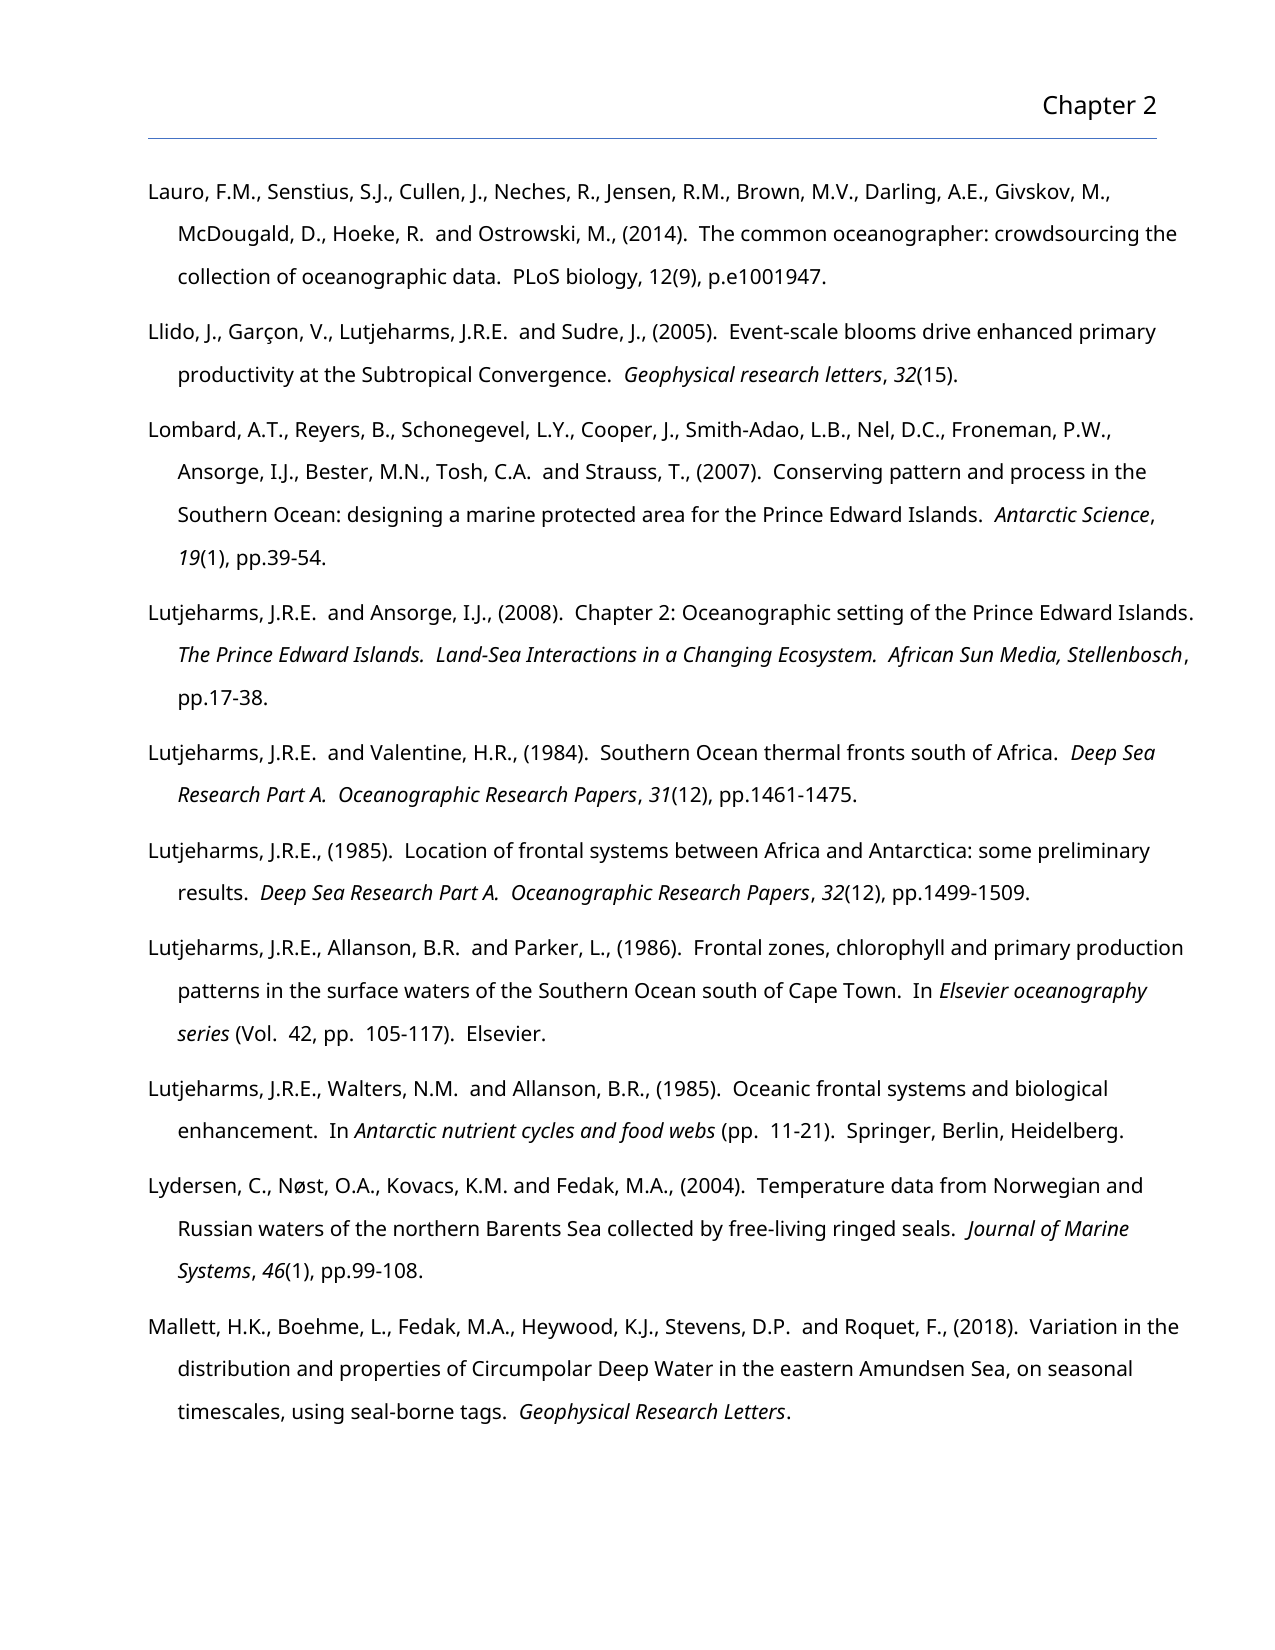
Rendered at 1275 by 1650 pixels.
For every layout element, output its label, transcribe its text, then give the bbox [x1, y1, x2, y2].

text Mallett, H.K., Boehme, L., Fedak, M.A., Heywood, K.J., Stevens, D.P. and Roquet, F., (2018). Variation in the distribution and properties of Circumpolar Deep Water in the eastern Amundsen Sea, on seasonal timescales, using seal‐borne tags. Geophysical Research Letters. [148, 1312, 1196, 1425]
text Lauro, F.M., Senstius, S.J., Cullen, J., Neches, R., Jensen, R.M., Brown, M.V., Darling, A.E., Givskov, M., McDougald, D., Hoeke, R. and Ostrowski, M., (2014). The common oceanographer: crowdsourcing the collection of oceanographic data. PLoS biology, 12(9), p.e1001947. [148, 177, 1196, 290]
text Lombard, A.T., Reyers, B., Schonegevel, L.Y., Cooper, J., Smith-Adao, L.B., Nel, D.C., Froneman, P.W., Ansorge, I.J., Bester, M.N., Tosh, C.A. and Strauss, T., (2007). Conserving pattern and process in the Southern Ocean: designing a marine protected area for the Prince Edward Islands. Antarctic Science, 19(1), pp.39-54. [148, 415, 1196, 571]
text Lutjeharms, J.R.E., Walters, N.M. and Allanson, B.R., (1985). Oceanic frontal systems and biological enhancement. In Antarctic nutrient cycles and food webs (pp. 11-21). Springer, Berlin, Heidelberg. [148, 1074, 1196, 1145]
text Lutjeharms, J.R.E. and Valentine, H.R., (1984). Southern Ocean thermal fronts south of Africa. Deep Sea Research Part A. Oceanographic Research Papers, 31(12), pp.1461-1475. [148, 738, 1196, 809]
text Llido, J., Garçon, V., Lutjeharms, J.R.E. and Sudre, J., (2005). Event‐scale blooms drive enhanced primary productivity at the Subtropical Convergence. Geophysical research letters, 32(15). [148, 317, 1196, 388]
text Lutjeharms, J.R.E., Allanson, B.R. and Parker, L., (1986). Frontal zones, chlorophyll and primary production patterns in the surface waters of the Southern Ocean south of Cape Town. In Elsevier oceanography series (Vol. 42, pp. 105-117). Elsevier. [148, 933, 1196, 1047]
text Lutjeharms, J.R.E., (1985). Location of frontal systems between Africa and Antarctica: some preliminary results. Deep Sea Research Part A. Oceanographic Research Papers, 32(12), pp.1499-1509. [148, 836, 1196, 907]
text Lydersen, C., Nøst, O.A., Kovacs, K.M. and Fedak, M.A., (2004). Temperature data from Norwegian and Russian waters of the northern Barents Sea collected by free-living ringed seals. Journal of Marine Systems, 46(1), pp.99-108. [148, 1171, 1196, 1285]
text Lutjeharms, J.R.E. and Ansorge, I.J., (2008). Chapter 2: Oceanographic setting of the Prince Edward Islands. The Prince Edward Islands. Land-Sea Interactions in a Changing Ecosystem. African Sun Media, Stellenbosch, pp.17-38. [148, 598, 1196, 711]
